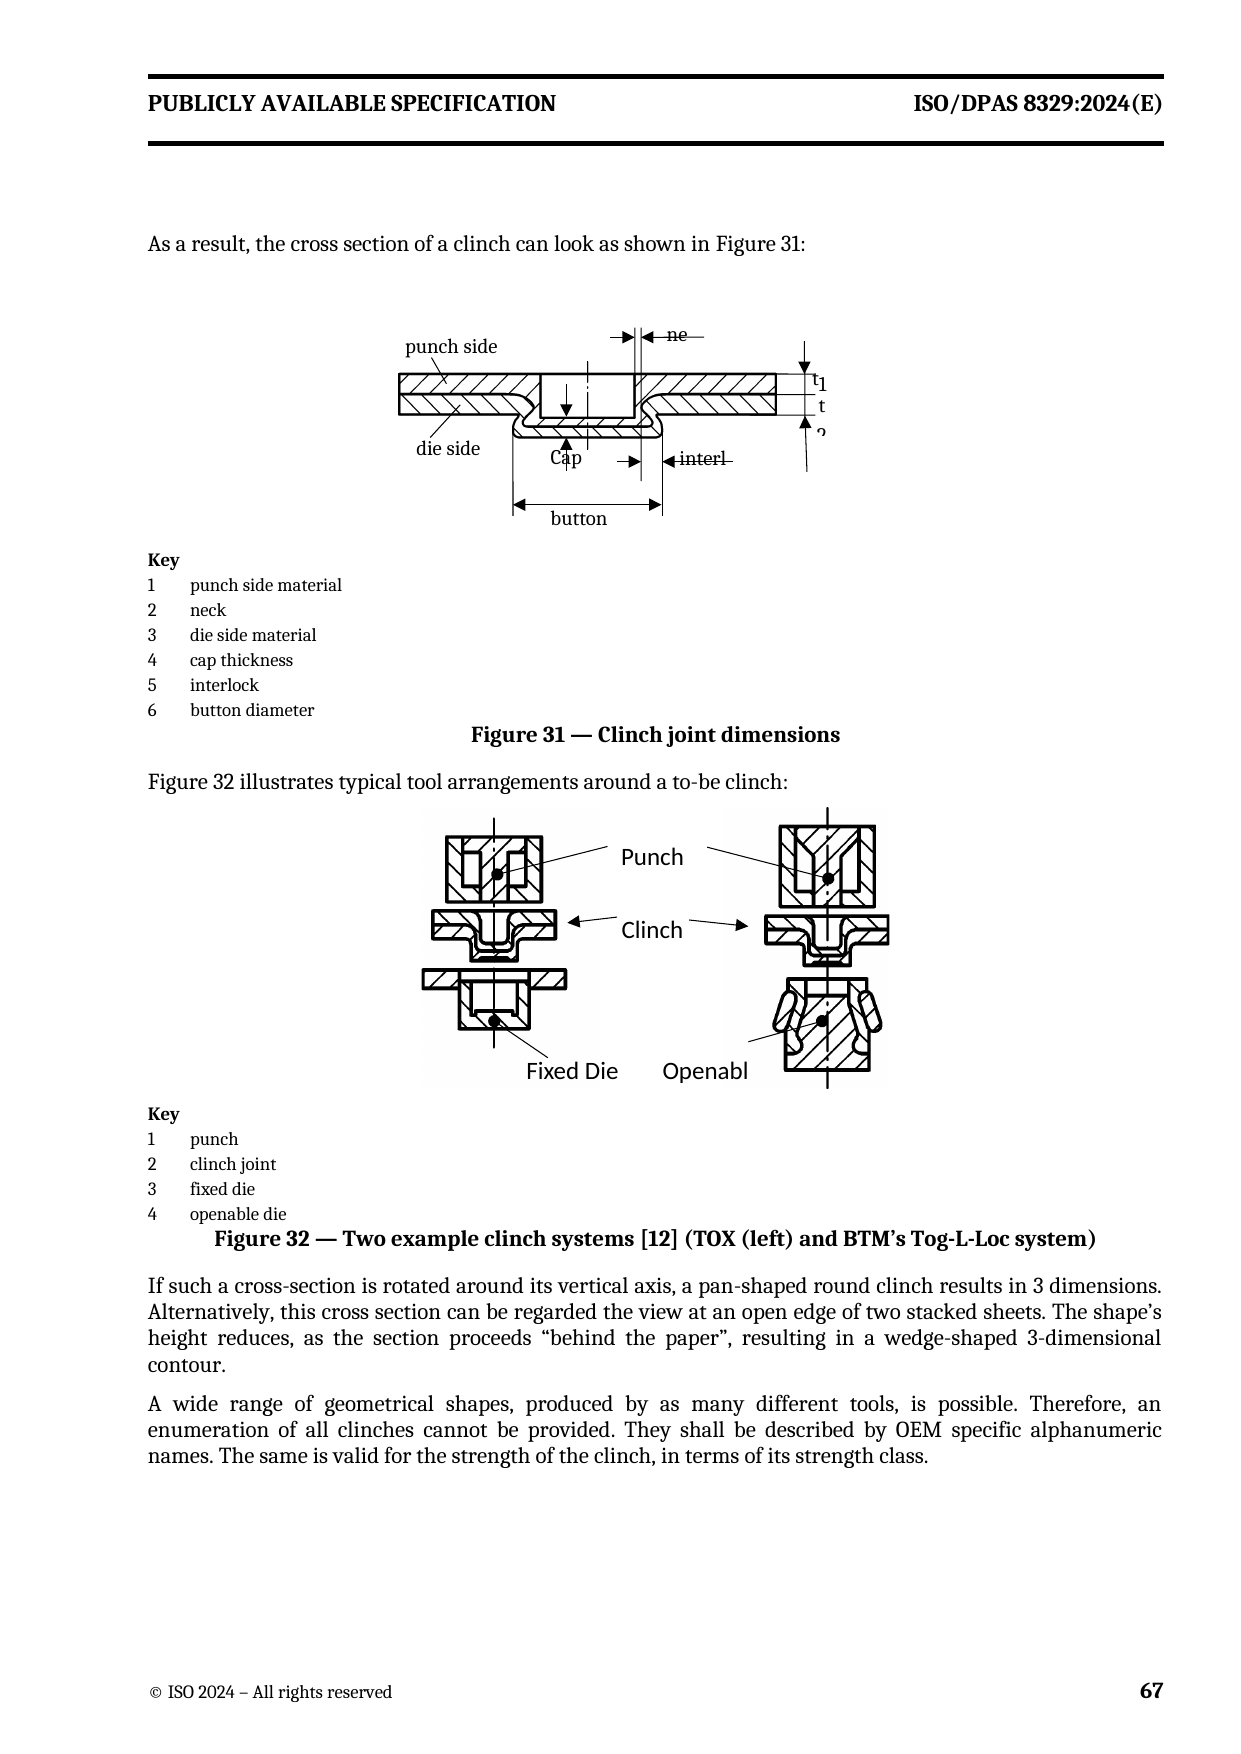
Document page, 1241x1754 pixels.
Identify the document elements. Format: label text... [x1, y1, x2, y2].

text Figure 31 — Clinch joint dimensions [148, 721, 1163, 748]
text Figure 32 illustrates typical tool arrangements around a to-be clinch: [148, 768, 1163, 795]
text If such a cross-section is rotated around its vertical axis, a pan-shaped round clinch results in 3 dimensions. Alternatively, this cross section can be regarded the view at an open edge of two stacked sheets. The shape’s height reduces, as the section proceeds “behind the paper”, resulting in a wedge-shaped 3-dimensional contour. [148, 1272, 1163, 1378]
text Figure 32 — Two example clinch systems (TOX (left) and BTM’s Tog-L-Loc system) [148, 1225, 1163, 1252]
picture [642, 361, 777, 450]
text A wide range of geometrical shapes, produced by as many different tools, is possible. Therefore, an enumeration of all clinches cannot be provided. They shall be described by OEM specific alphanumeric names. The same is valid for the strength of the clinch, in terms of its strength class. [148, 1390, 1163, 1469]
text Key 1 punch 2 clinch joint 3 fixed die 4 openable die [148, 1100, 1163, 1225]
picture [721, 807, 890, 1089]
text As a result, the cross section of a clinch can look as shown in Figure 31: [148, 231, 1163, 257]
text Key 1 punch side material 2 neck 3 die side material 4 cap thickness 5 interlock 6 button diameter [148, 546, 1163, 721]
picture [398, 361, 640, 450]
picture [421, 807, 602, 1089]
